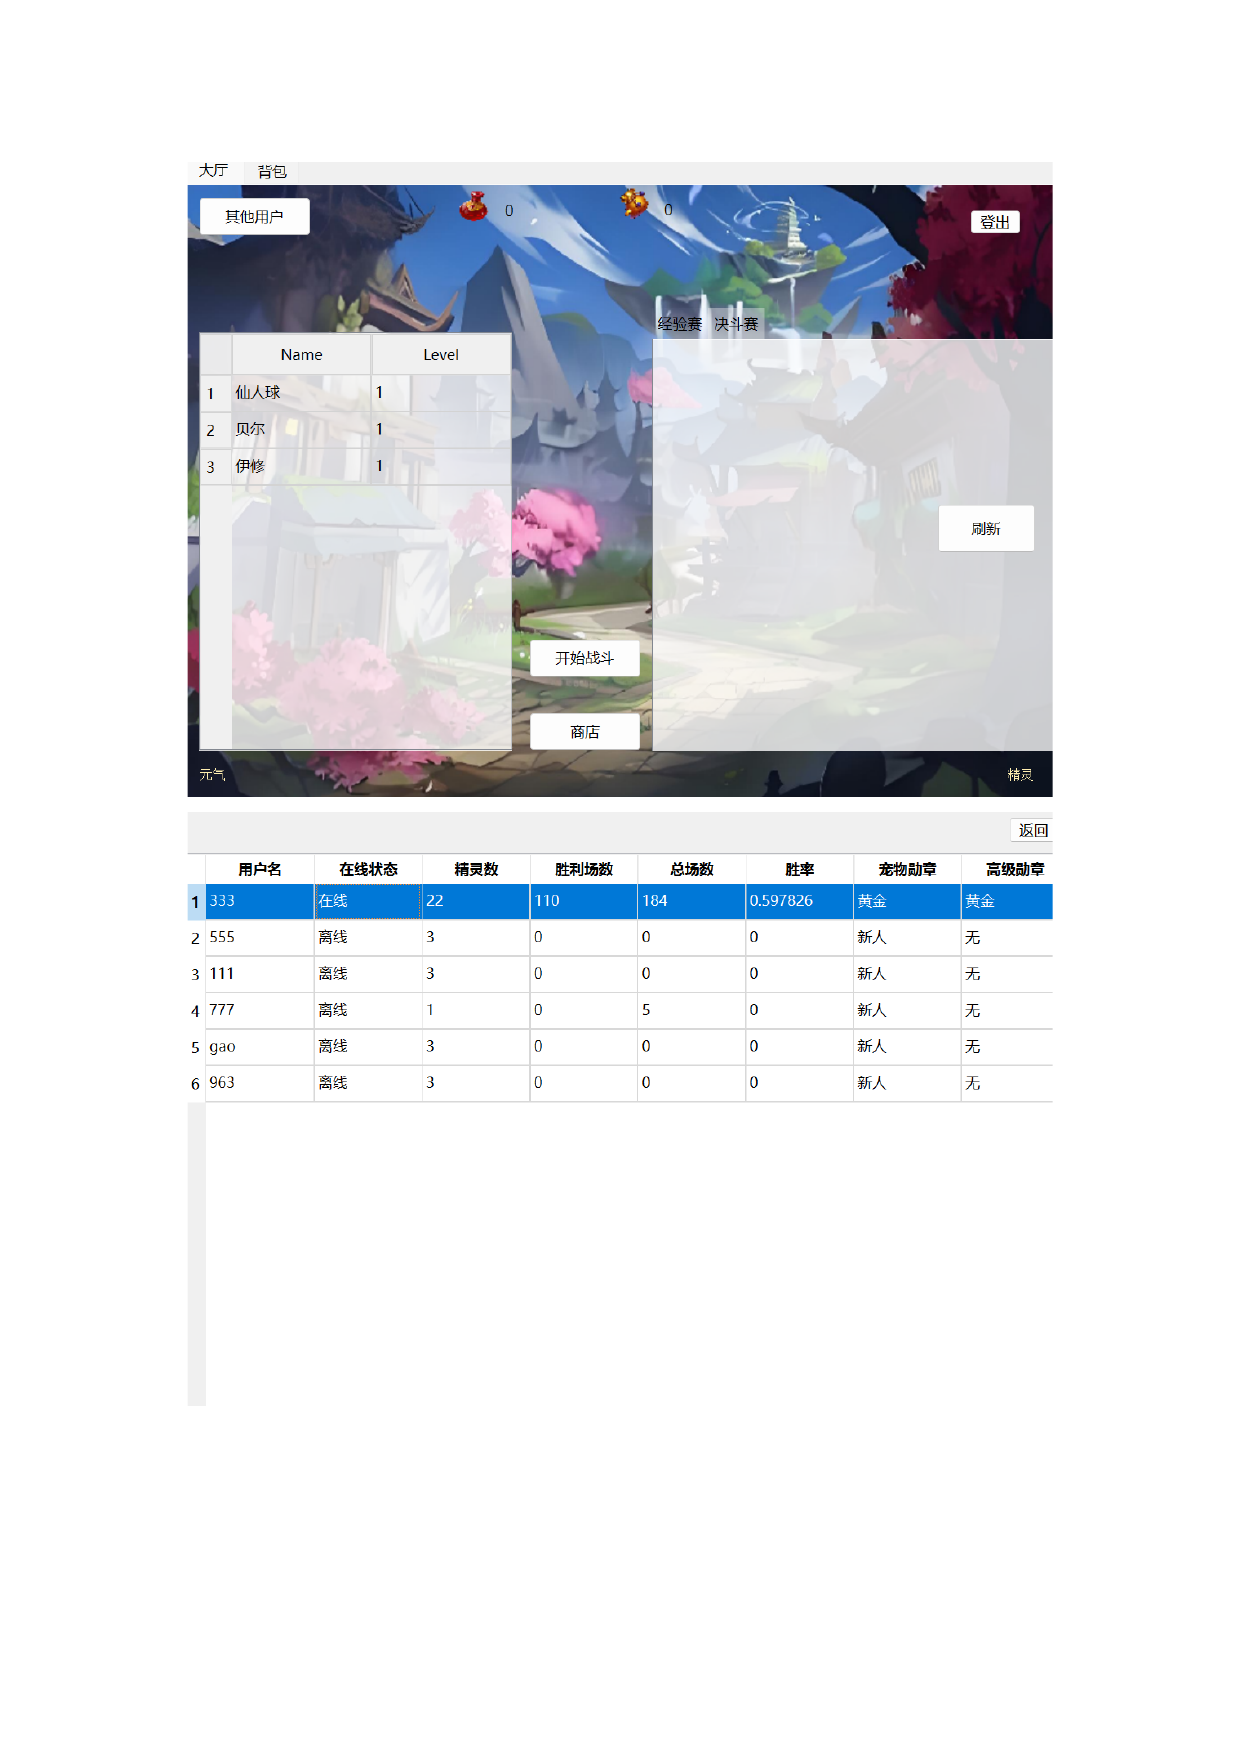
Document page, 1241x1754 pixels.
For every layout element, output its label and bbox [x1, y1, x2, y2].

picture [187, 812, 1053, 1406]
picture [187, 162, 1053, 797]
